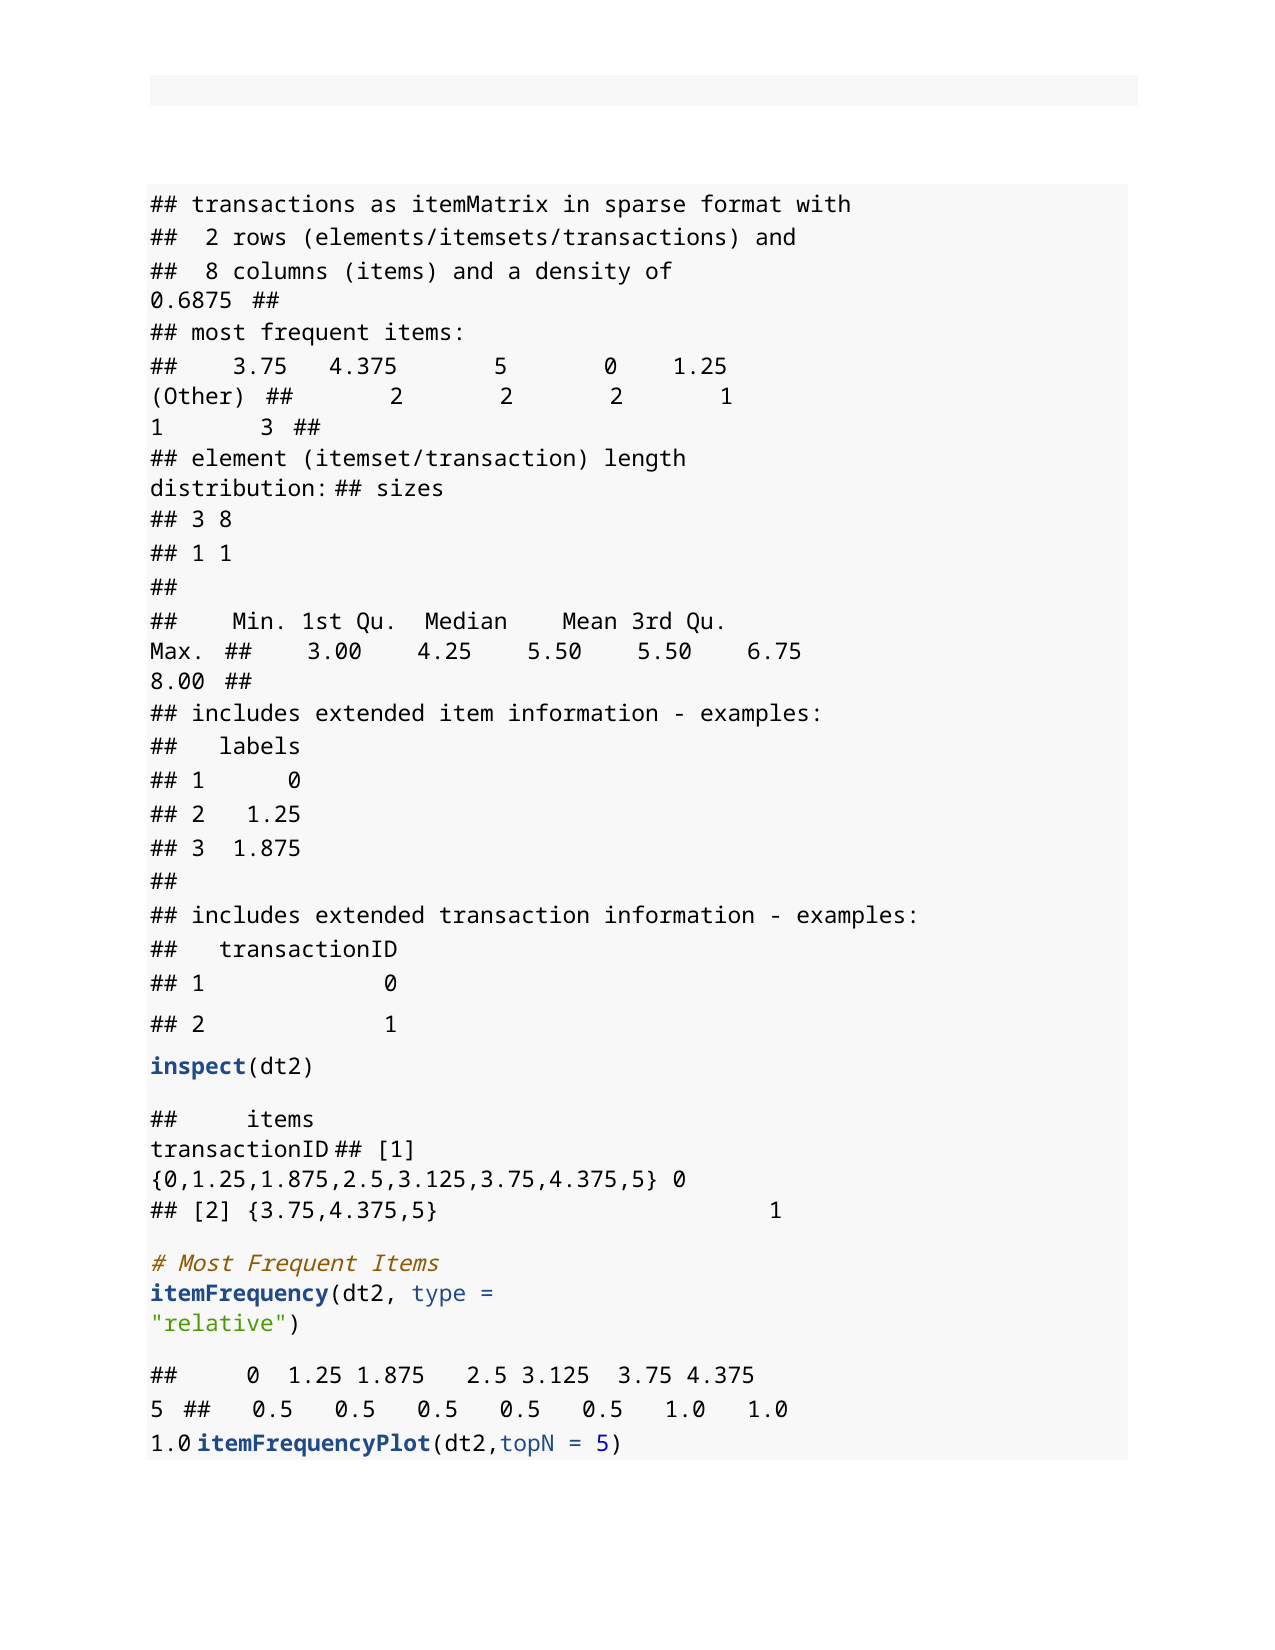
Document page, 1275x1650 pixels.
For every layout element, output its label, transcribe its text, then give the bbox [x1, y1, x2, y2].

table_header ## transactions as itemMatrix in sparse format with ## 2 rows (elements/itemsets/transactions) and ## 8 columns (items) and a density of 0.6875 ## ## most frequent items: ## 3.75 4.375 5 0 1.25 (Other) ## 2 2 2 1 1 3 ## ## element (itemset/transaction) length distribution: ## sizes ## 3 8 ## 1 1 ## ## Min. 1st Qu. Median Mean 3rd Qu. Max. ## 3.00 4.25 5.50 5.50 6.75 8.00 ## ## includes extended item information - examples: ## labels ## 1 0 ## 2 1.25 ## 3 1.875 ## ## includes extended transaction information - examples: ## transactionID ## 1 0 ## 2 1 inspect(dt2) ## items transactionID ## [1] {0,1.25,1.875,2.5,3.125,3.75,4.375,5} 0 ## [2] {3.75,4.375,5} 1 # Most Frequent Items itemFrequency(dt2, type = "relative") ## 0 1.25 1.875 2.5 3.125 3.75 4.375 5 ## 0.5 0.5 0.5 0.5 0.5 1.0 1.0 1.0 itemFrequencyPlot(dt2,topN = 5) [147, 184, 1128, 1460]
